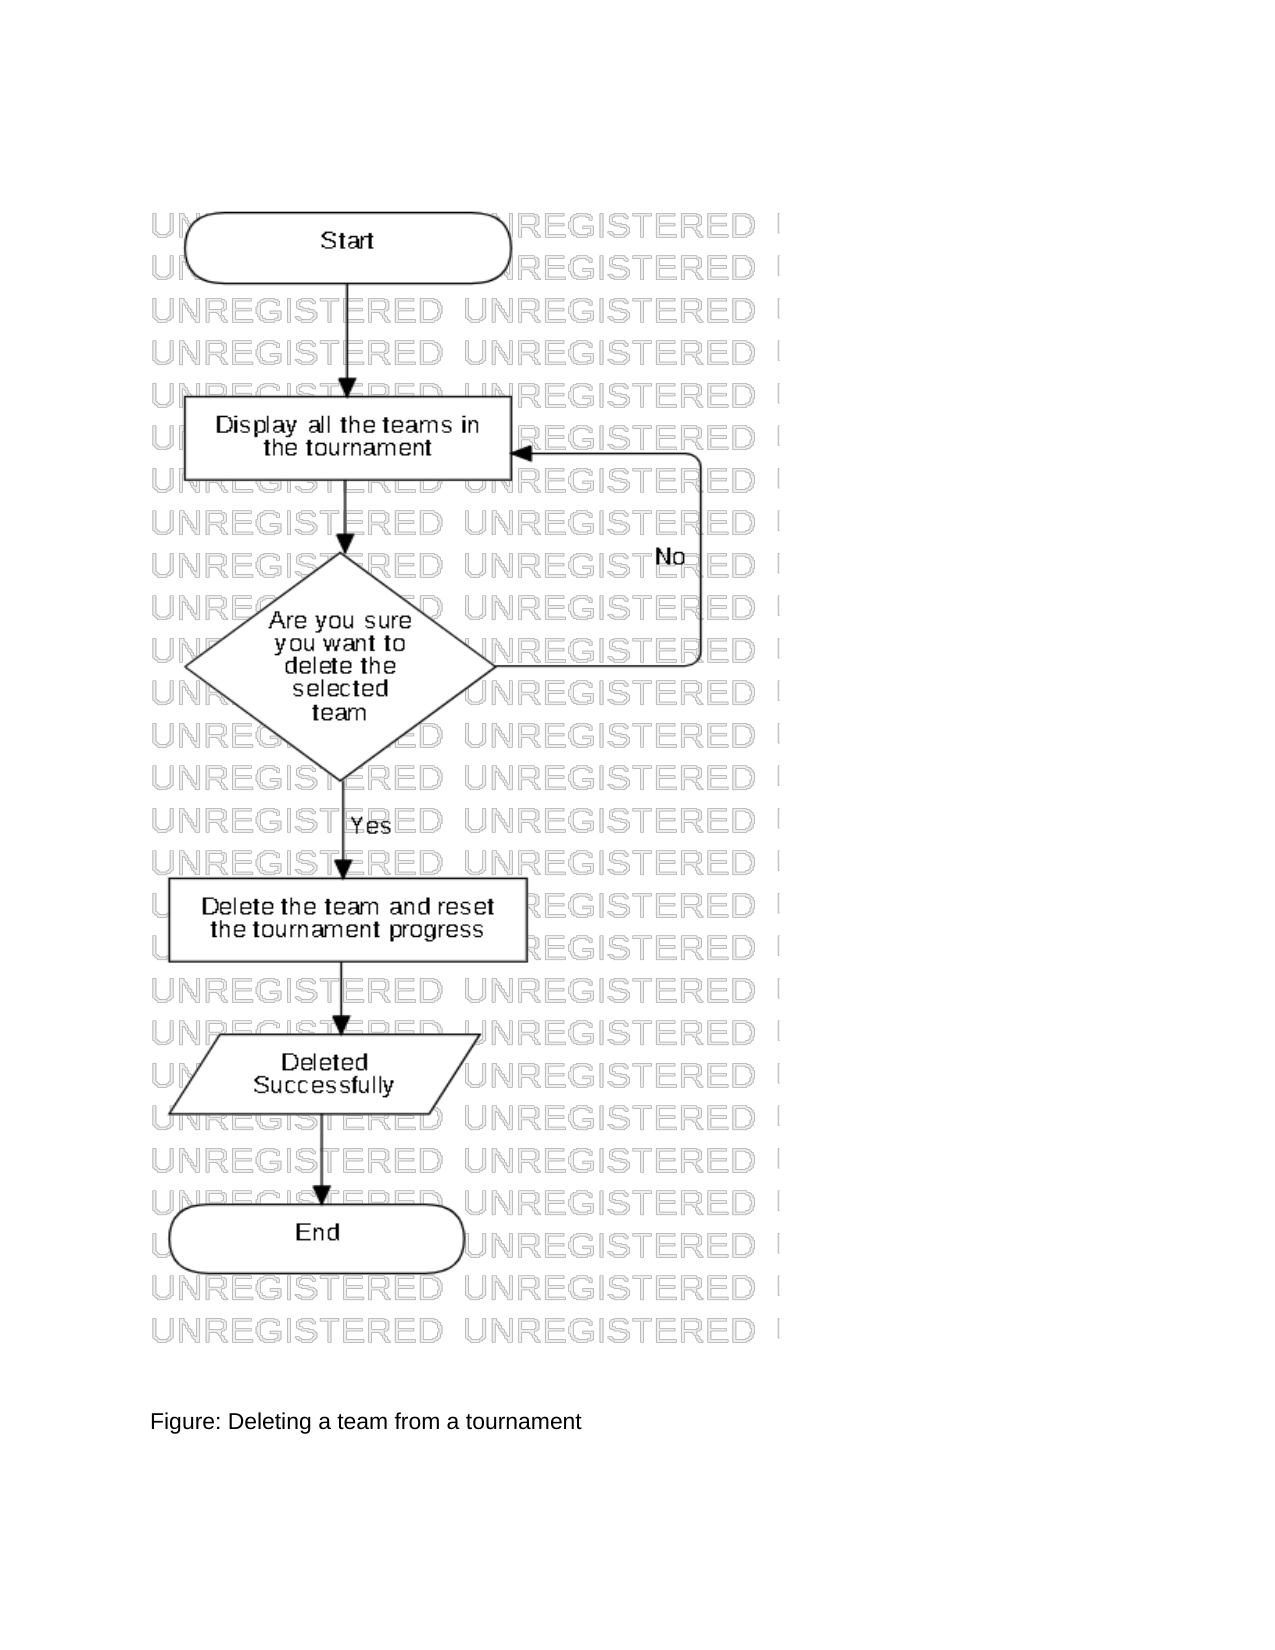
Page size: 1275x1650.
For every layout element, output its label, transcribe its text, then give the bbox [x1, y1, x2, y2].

text Figure: Deleting a team from a tournament [150, 1408, 1125, 1434]
picture [150, 195, 780, 1344]
